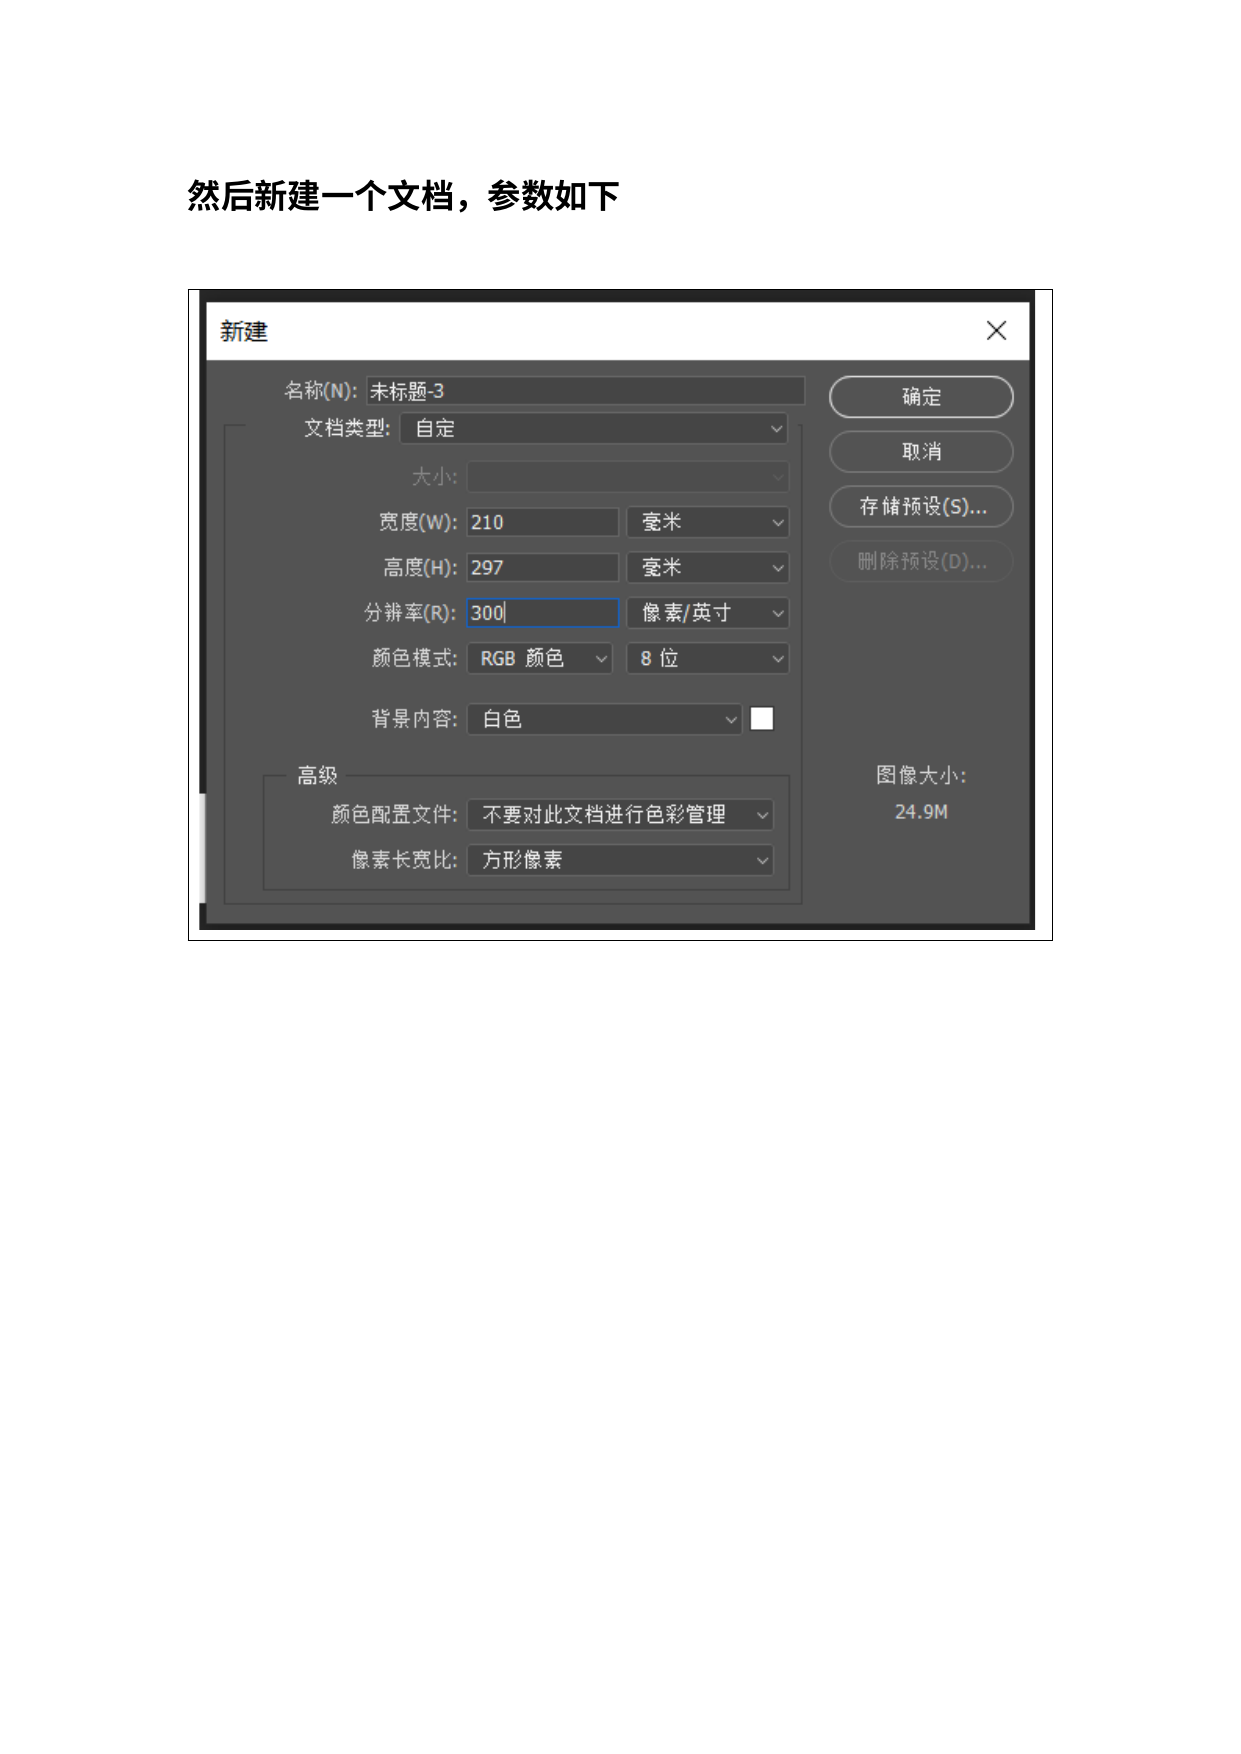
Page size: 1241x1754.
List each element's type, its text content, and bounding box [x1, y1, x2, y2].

picture [199, 290, 1036, 930]
subtitle 然后新建一个文档，参数如下 [187, 162, 1053, 227]
table_header [189, 290, 1052, 940]
